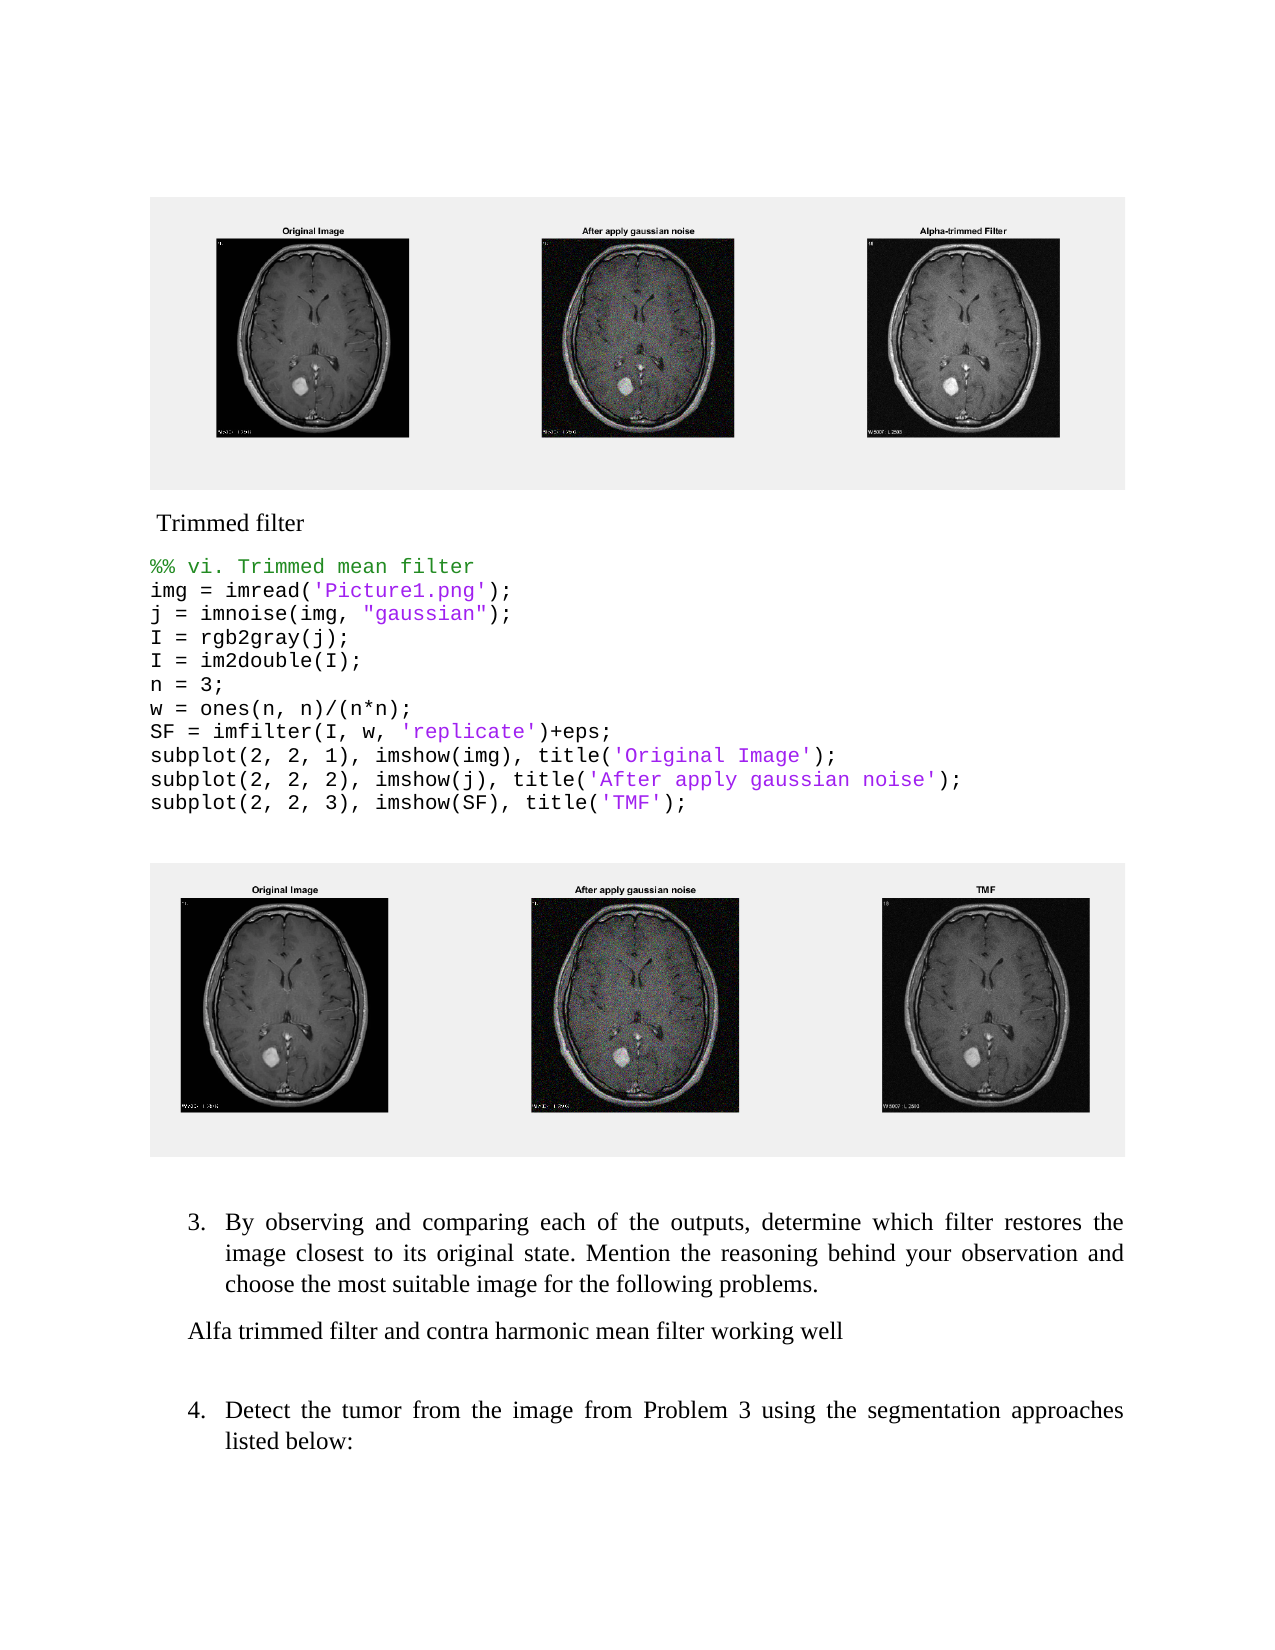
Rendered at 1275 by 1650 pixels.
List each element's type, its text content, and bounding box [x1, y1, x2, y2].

text Trimmed filter [150, 508, 1125, 537]
text I = rgb2gray(j); [150, 627, 1125, 651]
picture [150, 197, 1125, 490]
list Detect the tumor from the image from Problem 3 using the segmentation approaches listed below: [187, 1395, 1125, 1455]
text subplot(2, 2, 1), imshow(img), title('Original Image'); [150, 745, 1125, 769]
text img = imread('Picture1.png'); [150, 579, 1125, 603]
text subplot(2, 2, 3), imshow(SF), title('TMF'); [150, 792, 1125, 816]
text j = imnoise(img, "gaussian"); [150, 603, 1125, 627]
text Alfa trimmed filter and contra harmonic mean filter working well [187, 1316, 1125, 1345]
picture [150, 863, 1125, 1157]
text %% vi. Trimmed mean filter [150, 556, 1125, 579]
text subplot(2, 2, 2), imshow(j), title('After apply gaussian noise'); [150, 769, 1125, 792]
text SF = imfilter(I, w, 'replicate')+eps; [150, 721, 1125, 745]
list By observing and comparing each of the outputs, determine which filter restores the image closest to its original state. Mention the reasoning behind your observation and choose the most suitable image for the following problems. [187, 1207, 1125, 1297]
text w = ones(n, n)/(n*n); [150, 698, 1125, 721]
text n = 3; [150, 674, 1125, 698]
text I = im2double(I); [150, 651, 1125, 674]
